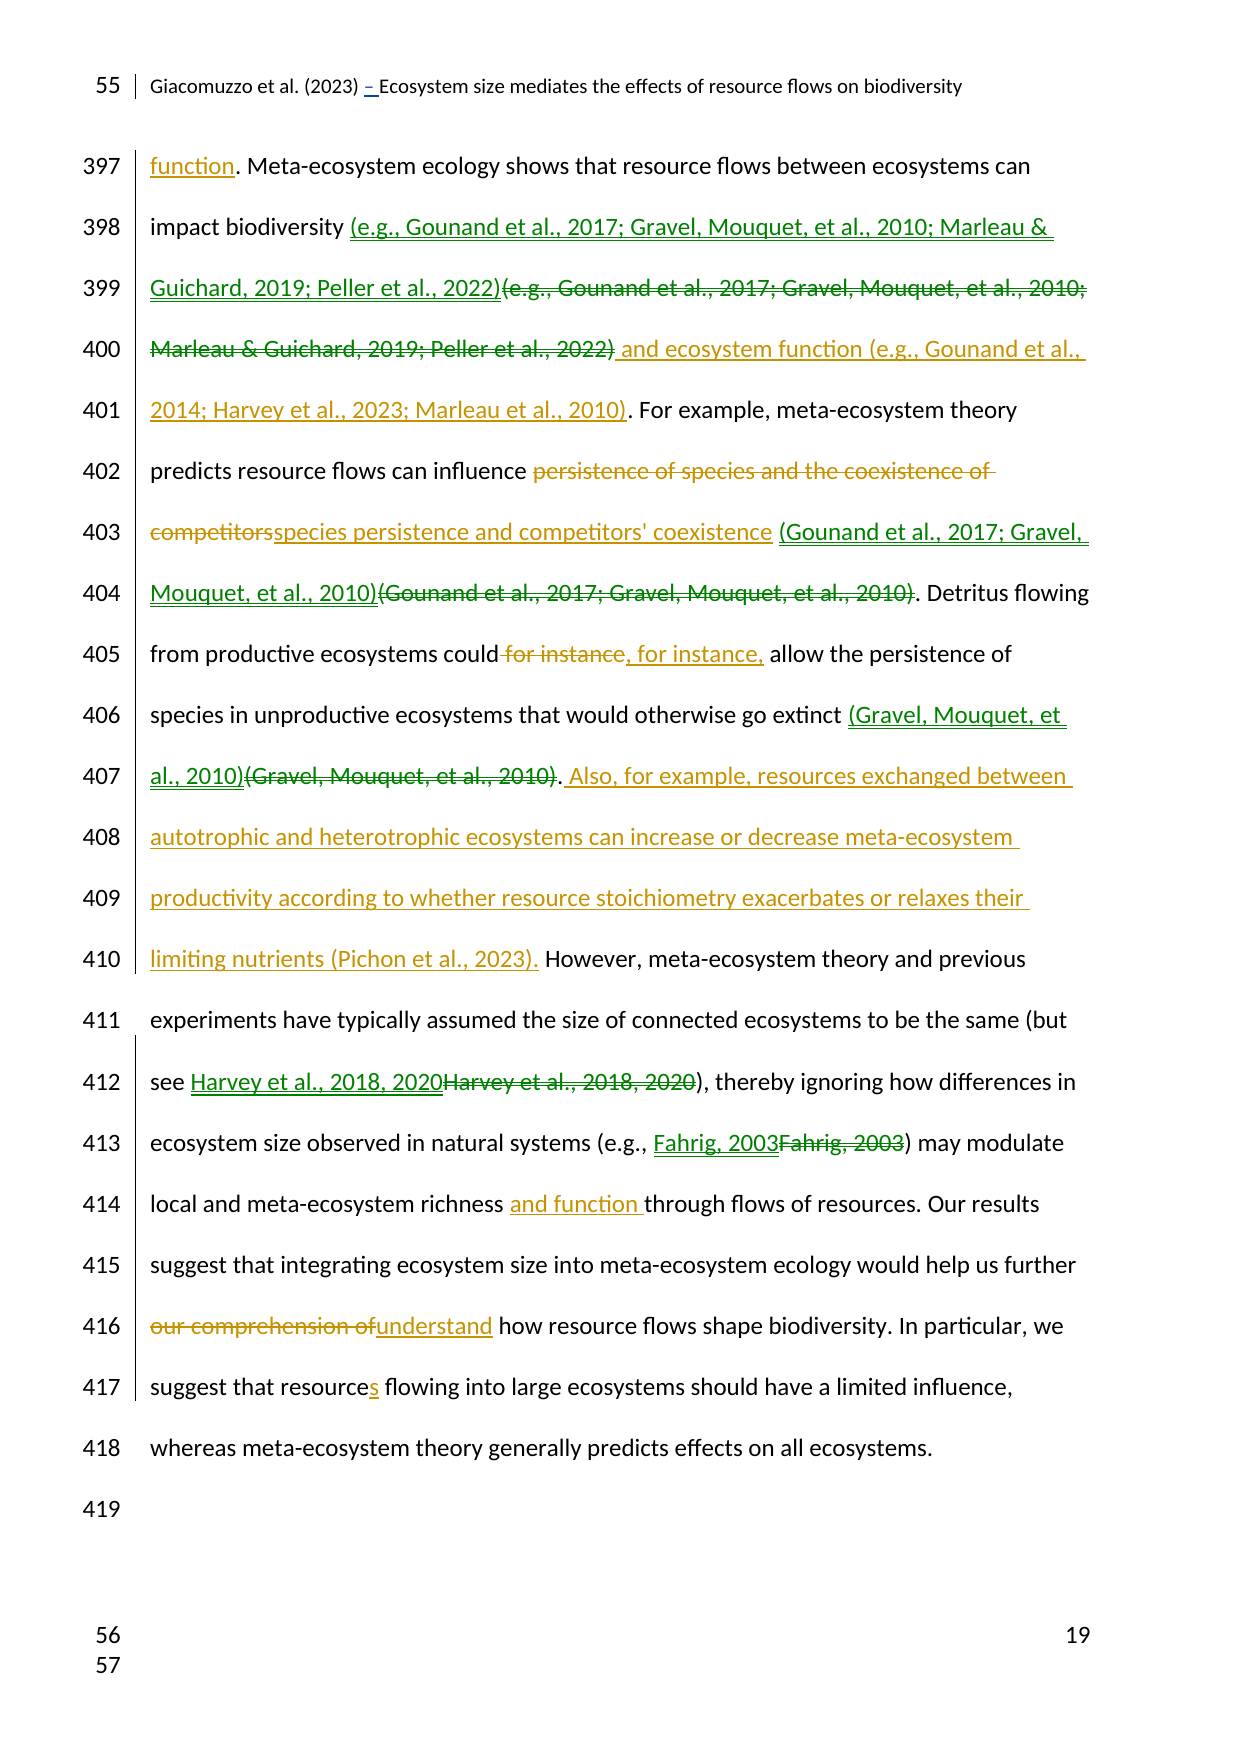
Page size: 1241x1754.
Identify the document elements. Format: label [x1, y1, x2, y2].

text [150, 150, 1090, 1462]
